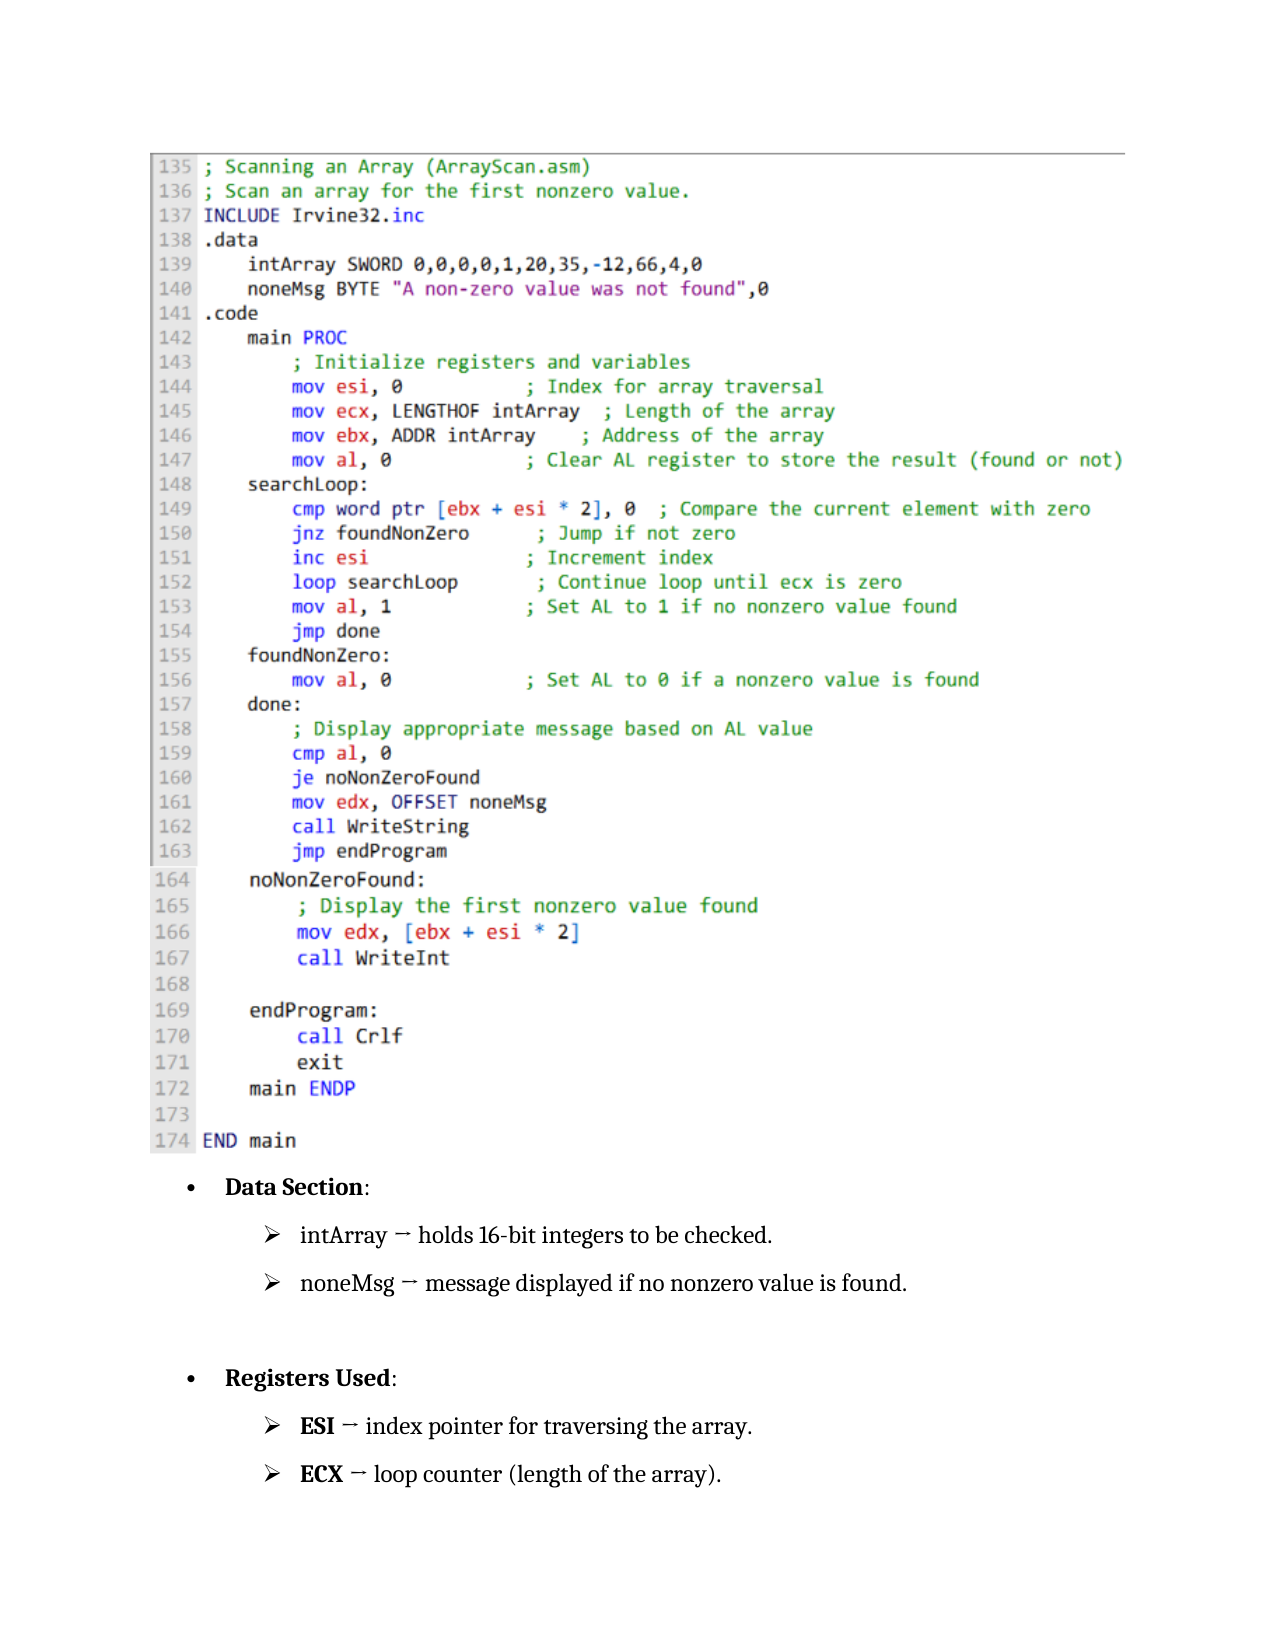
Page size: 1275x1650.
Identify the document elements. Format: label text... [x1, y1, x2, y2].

picture [150, 150, 1125, 1155]
list Data Section: [187, 1173, 1125, 1202]
list noneMsg → message displayed if no nonzero value is found. [262, 1269, 1125, 1297]
list ECX → loop counter (length of the array). [262, 1459, 1125, 1488]
list ESI → index pointer for traversing the array. [262, 1412, 1125, 1441]
list intArray → holds 16-bit integers to be checked. [262, 1221, 1125, 1250]
list Registers Used: [187, 1364, 1125, 1393]
